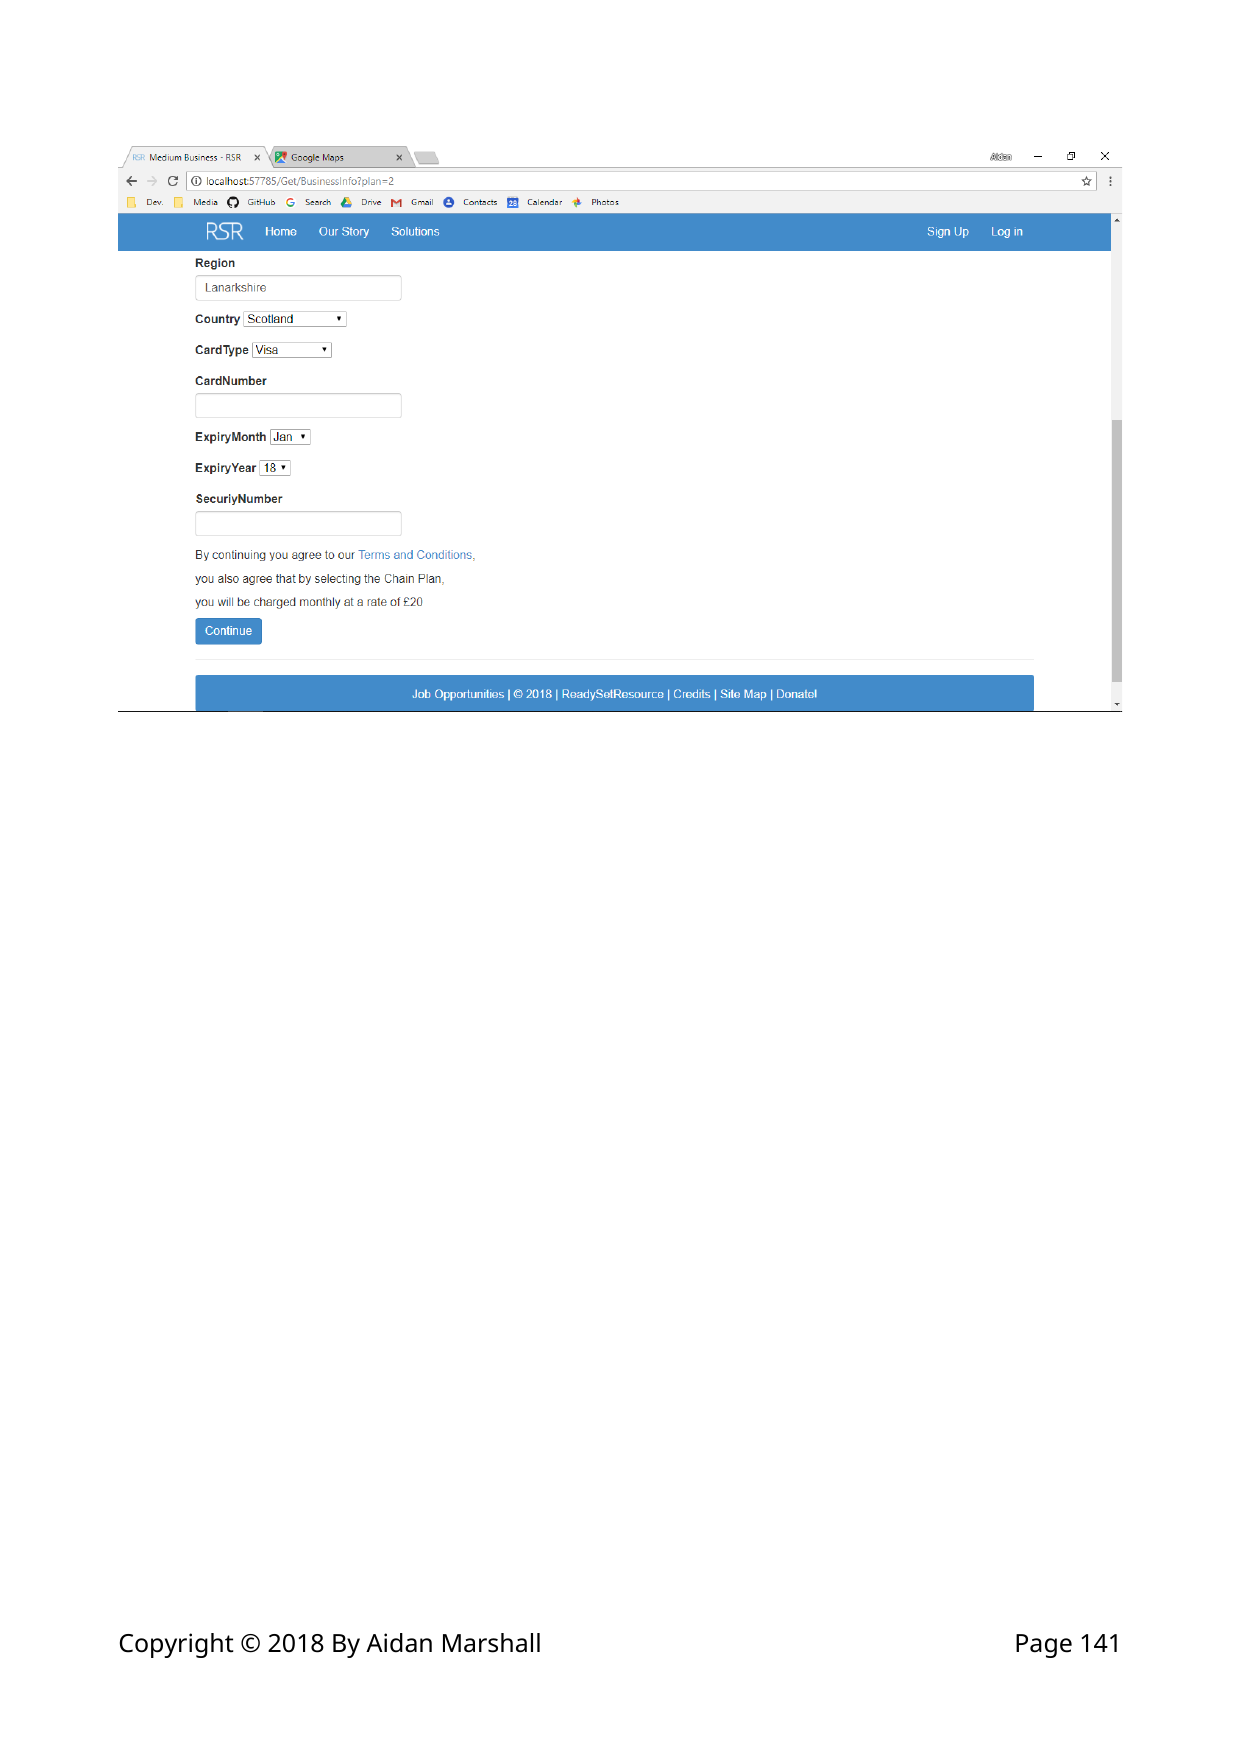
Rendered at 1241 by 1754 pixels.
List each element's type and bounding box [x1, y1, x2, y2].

picture [118, 146, 1123, 712]
